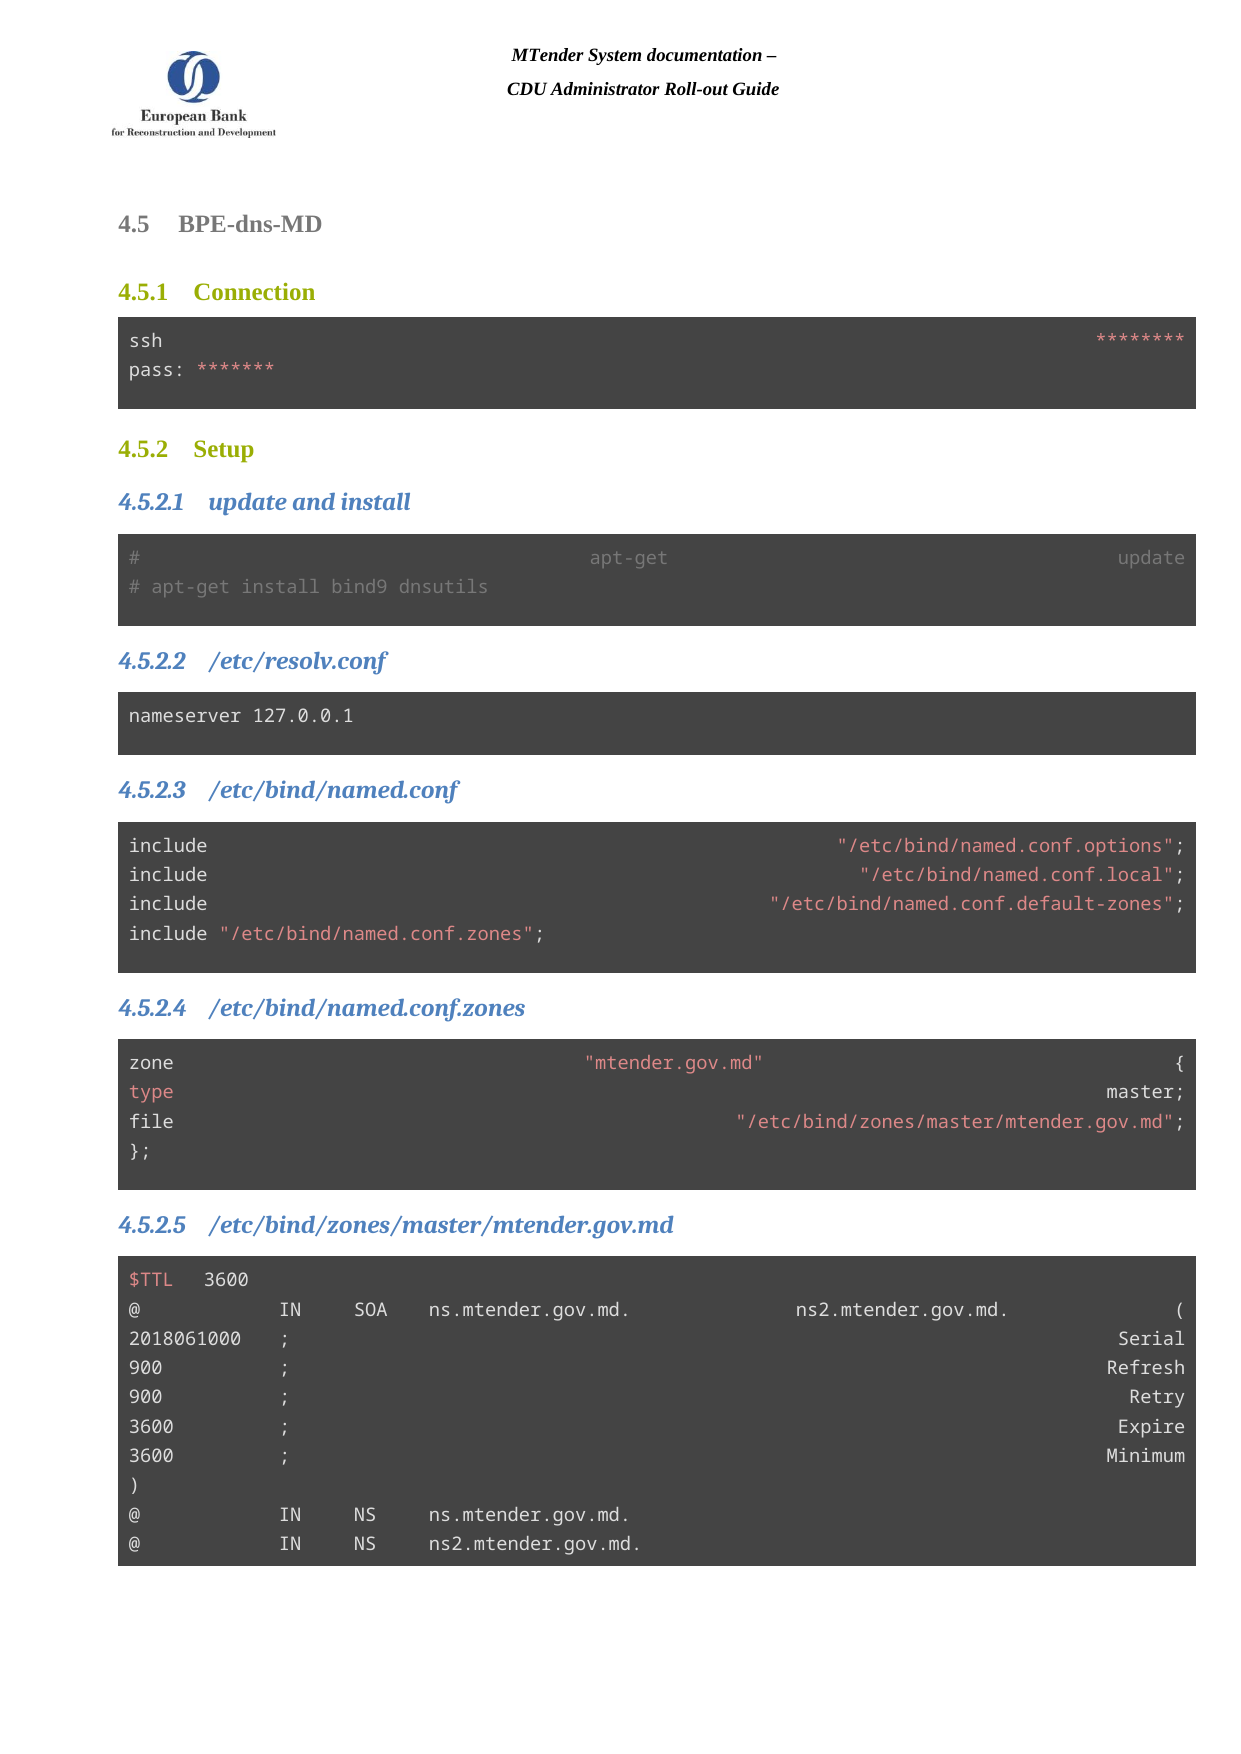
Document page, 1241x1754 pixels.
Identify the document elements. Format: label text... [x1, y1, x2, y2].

picture [111, 51, 276, 138]
table_header # apt-get update # apt-get install bind9 dnsutils [118, 534, 1196, 626]
subtitle /etc/bind/named.conf.zones [118, 993, 1092, 1022]
table_header zone "mtender.gov.md" { type master; file "/etc/bind/zones/master/mtender.gov.md"; }; [118, 1039, 1196, 1190]
subtitle BPE-dns-MD [118, 209, 1092, 238]
subtitle Connection [118, 277, 1092, 306]
table_header include "/etc/bind/named.conf.options"; include "/etc/bind/named.conf.local"; include "/etc/bind/named.conf.default-zones"; include "/etc/bind/named.conf.zones"; [118, 822, 1196, 973]
subtitle /etc/bind/named.conf [118, 776, 1092, 805]
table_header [118, 1256, 1196, 1566]
subtitle /etc/resolv.conf [118, 647, 1092, 676]
subtitle /etc/bind/zones/master/mtender.gov.md [118, 1211, 1092, 1239]
table_header ssh ******** pass: ******* [118, 317, 1196, 409]
subtitle update and install [118, 488, 1092, 517]
table_header nameserver 127.0.0.1 [118, 692, 1196, 755]
subtitle Setup [118, 434, 1092, 463]
